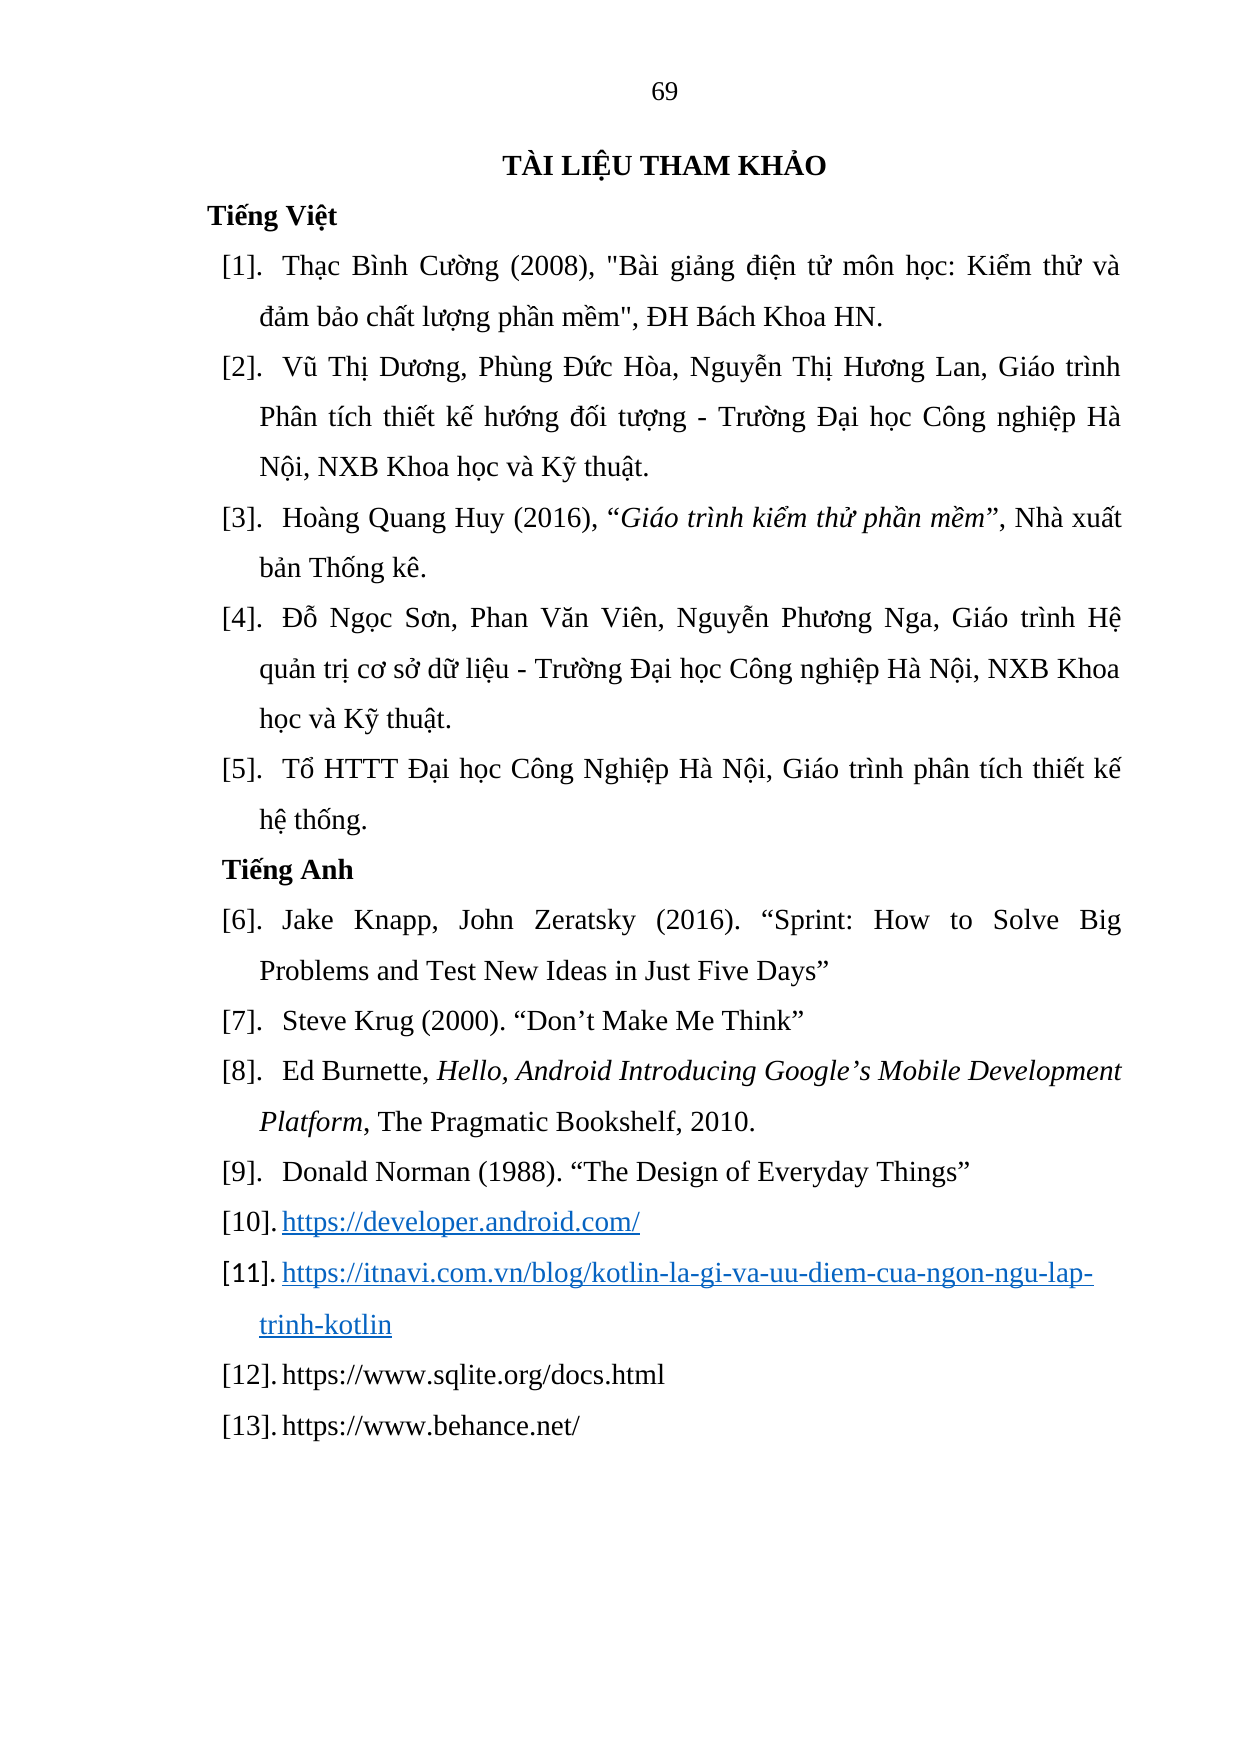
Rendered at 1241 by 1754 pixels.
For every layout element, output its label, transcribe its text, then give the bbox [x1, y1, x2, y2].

list Jake Knapp, John Zeratsky (2016). “Sprint: How to Solve Big Problems and Test New Ideas in Just Five Days” [222, 902, 1122, 986]
text Tiếng Việt [207, 198, 1122, 232]
subtitle TÀI LIỆU THAM KHẢO [207, 148, 1122, 181]
list Steve Krug (2000). “Don’t Make Me Think” [222, 1003, 1122, 1037]
list https://itnavi.com.vn/blog/kotlin-la-gi-va-uu-diem-cua-ngon-ngu-lap-trinh-kotlin [222, 1254, 1122, 1341]
list https://developer.android.com/ [222, 1204, 1122, 1238]
list Thạc Bình Cường (2008), "Bài giảng điện tử môn học: Kiểm thử và đảm bảo chất lượng phần mềm", ĐH Bách Khoa HN. [222, 248, 1122, 332]
list https://www.behance.net/ [222, 1408, 1122, 1441]
list Hoàng Quang Huy (2016), “Giáo trình kiểm thử phần mềm”, Nhà xuất bản Thống kê. [222, 500, 1122, 584]
list Vũ Thị Dương, Phùng Đức Hòa, Nguyễn Thị Hương Lan, Giáo trình Phân tích thiết kế hướng đối tượng - Trường Đại học Công nghiệp Hà Nội, NXB Khoa học và Kỹ thuật. [222, 349, 1122, 483]
list https://www.sqlite.org/docs.html [222, 1357, 1122, 1391]
list Đỗ Ngọc Sơn, Phan Văn Viên, Nguyễn Phương Nga, Giáo trình Hệ quản trị cơ sở dữ liệu - Trường Đại học Công nghiệp Hà Nội, NXB Khoa học và Kỹ thuật. [222, 601, 1122, 735]
list Ed Burnette, Hello, Android Introducing Google’s Mobile Development Platform, The Pragmatic Bookshelf, 2010. [222, 1053, 1122, 1137]
list Tổ HTTT Đại học Công Nghiệp Hà Nội, Giáo trình phân tích thiết kế hệ thống. [222, 751, 1122, 835]
text Tiếng Anh [222, 852, 1122, 886]
list Donald Norman (1988). “The Design of Everyday Things” [222, 1154, 1122, 1187]
